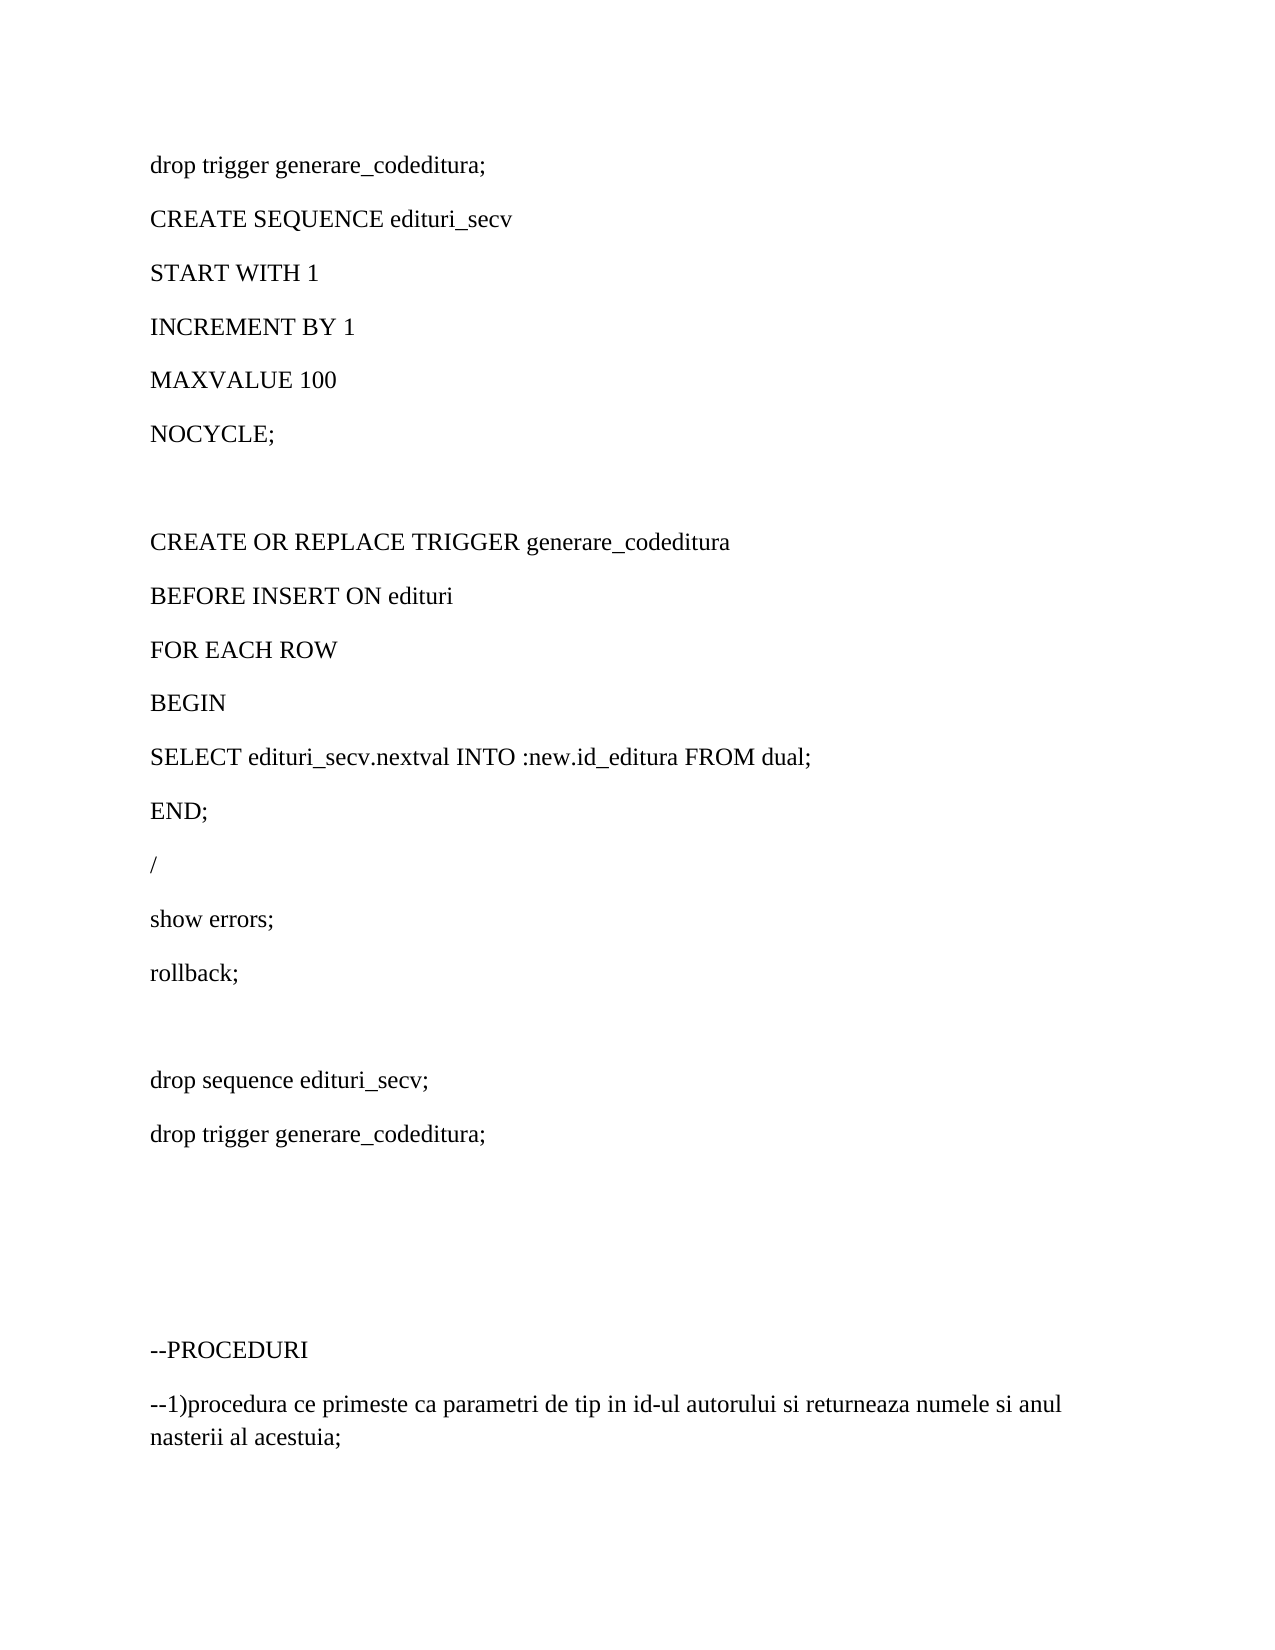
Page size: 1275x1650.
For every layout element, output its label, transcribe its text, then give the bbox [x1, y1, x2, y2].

text END; [150, 796, 1125, 825]
text --PROCEDURI [150, 1335, 1125, 1363]
text BEFORE INSERT ON edituri [150, 581, 1125, 609]
text FOR EACH ROW [150, 635, 1125, 663]
text show errors; [150, 904, 1125, 933]
text INCREMENT BY 1 [150, 312, 1125, 340]
text --1)procedura ce primeste ca parametri de tip in id-ul autorului si returneaza numele si anul nasterii al acestuia; [150, 1389, 1125, 1450]
text SELECT edituri_secv.nextval INTO :new.id_editura FROM dual; [150, 742, 1125, 771]
text NOCYCLE; [150, 419, 1125, 448]
text / [150, 850, 1125, 879]
text CREATE OR REPLACE TRIGGER generare_codeditura [150, 527, 1125, 556]
text drop trigger generare_codeditura; [150, 150, 1125, 179]
text CREATE SEQUENCE edituri_secv [150, 204, 1125, 233]
text BEGIN [150, 688, 1125, 717]
text MAXVALUE 100 [150, 365, 1125, 394]
text START WITH 1 [150, 258, 1125, 286]
text rollback; [150, 958, 1125, 987]
text drop sequence edituri_secv; [150, 1066, 1125, 1094]
text drop trigger generare_codeditura; [150, 1119, 1125, 1148]
